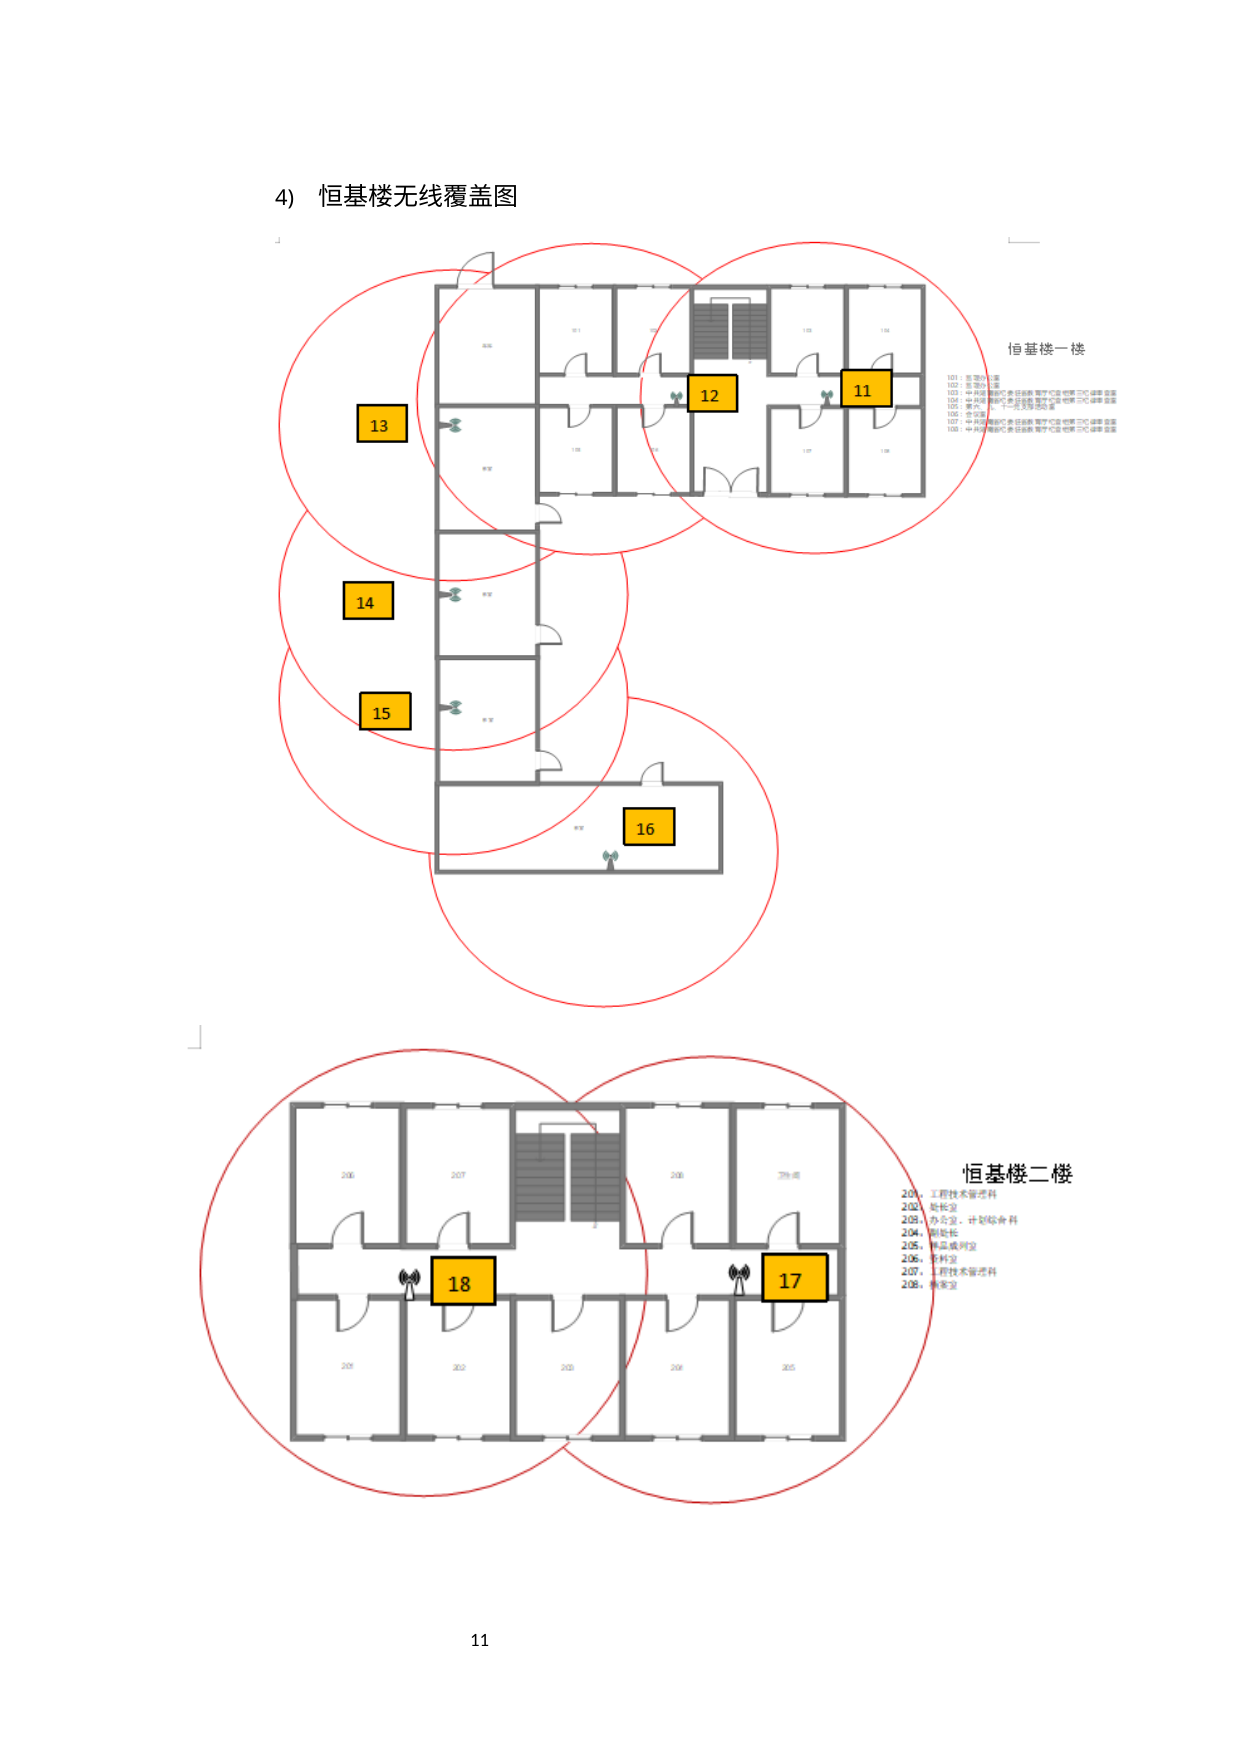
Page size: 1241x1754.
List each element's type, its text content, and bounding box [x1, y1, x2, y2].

picture [187, 1025, 1115, 1552]
picture [275, 237, 1143, 1017]
list 恒基楼无线覆盖图 [275, 162, 1053, 227]
